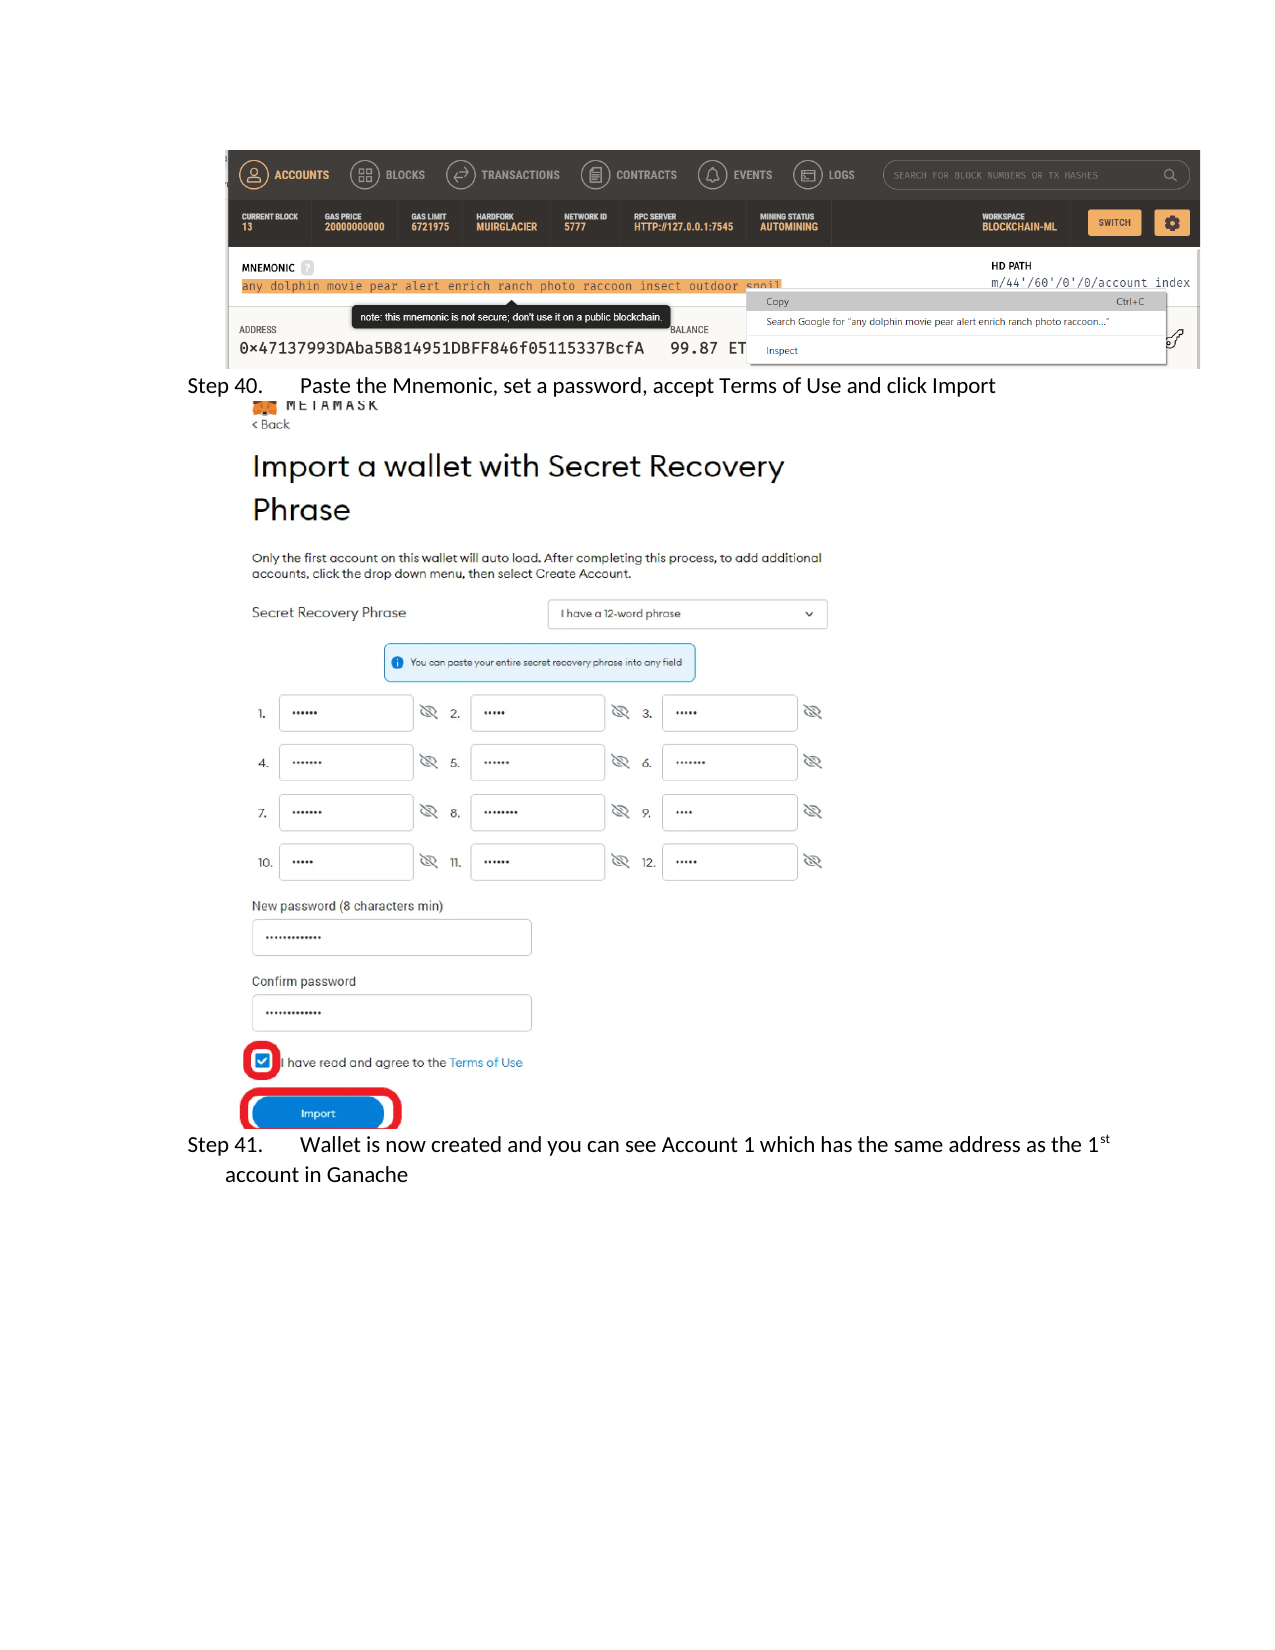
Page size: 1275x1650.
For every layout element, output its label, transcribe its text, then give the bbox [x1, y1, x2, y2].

list Paste the Mnemonic, set a password, accept Terms of Use and click Import [187, 371, 1125, 399]
picture [225, 401, 878, 1129]
picture [225, 150, 1200, 369]
list Wallet is now created and you can see Account 1 which has the same address as the 1st account in Ganache [187, 1130, 1125, 1189]
